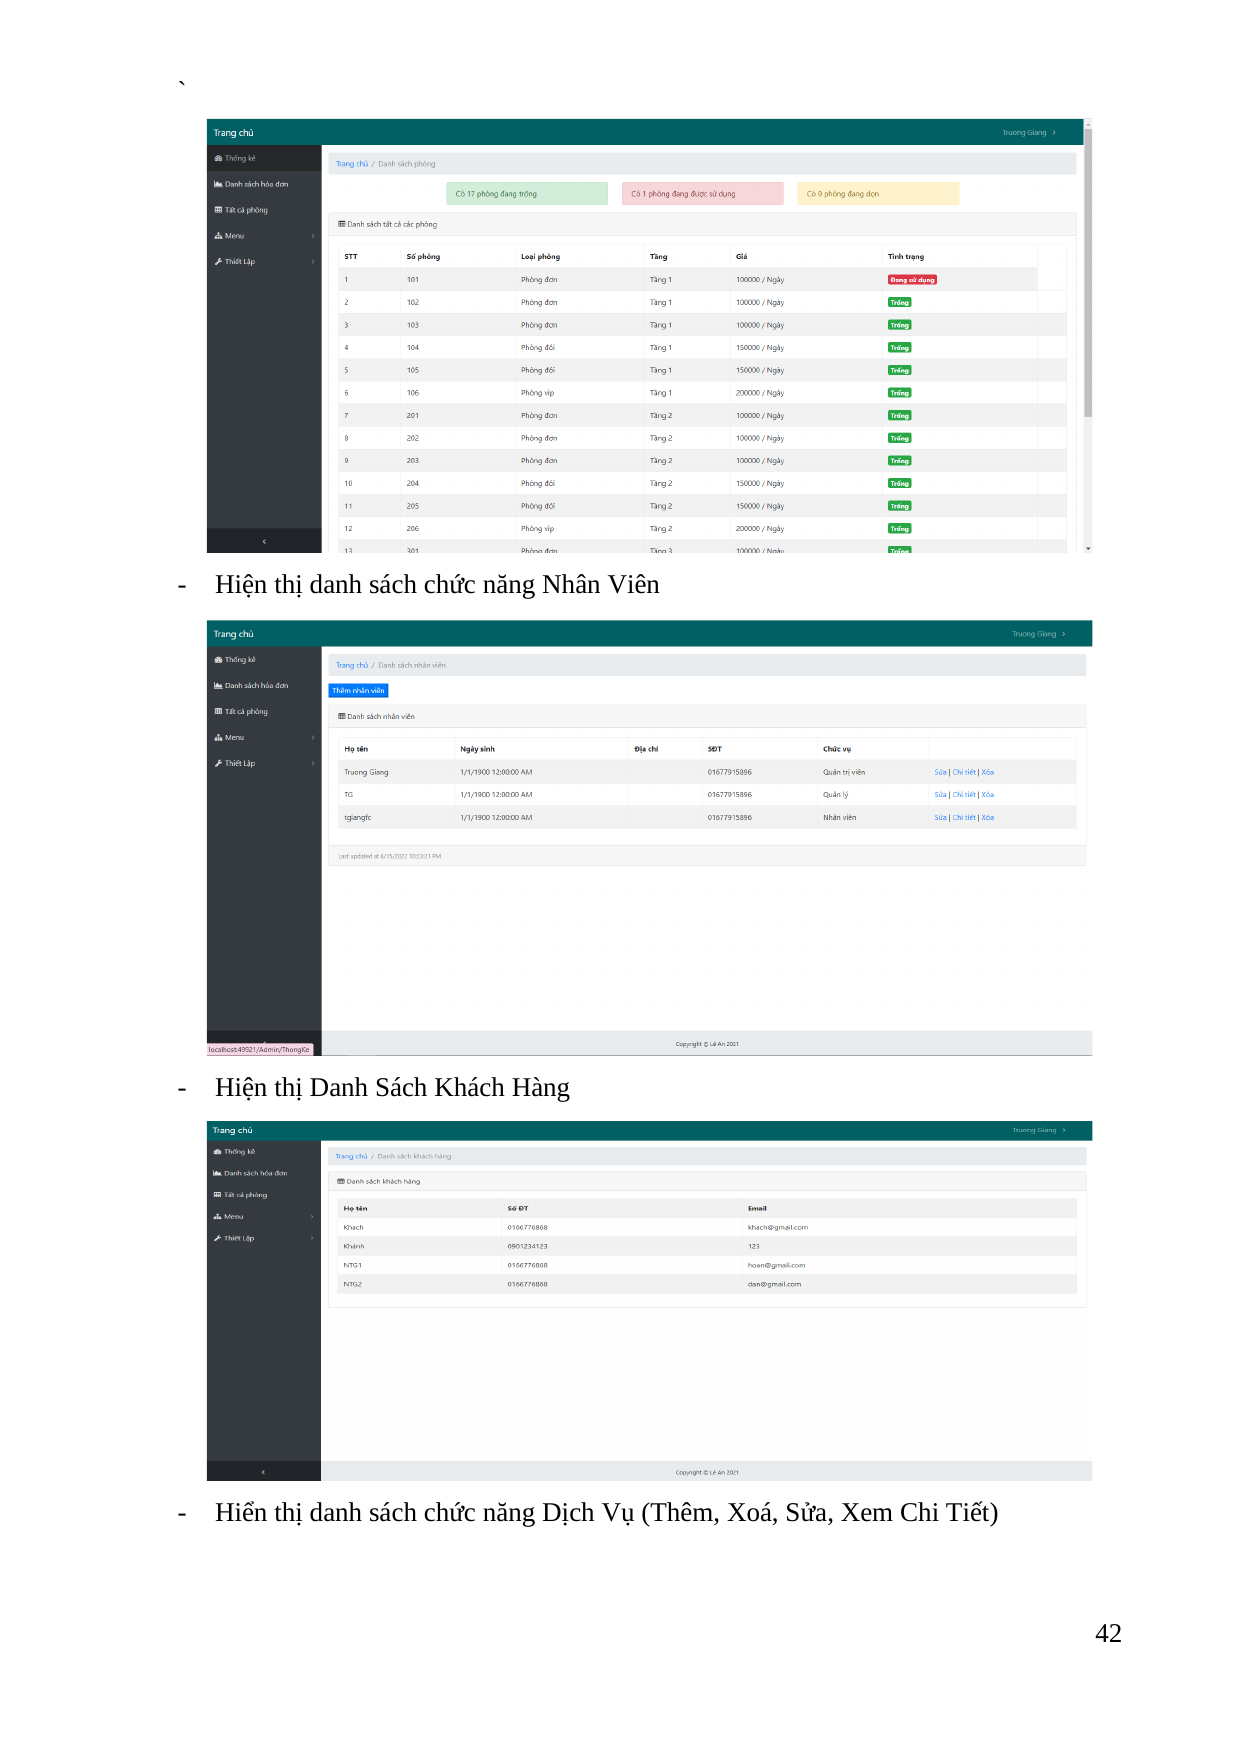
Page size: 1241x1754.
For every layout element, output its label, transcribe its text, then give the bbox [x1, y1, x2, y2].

picture [206, 618, 1093, 1056]
picture [206, 118, 1093, 553]
list Hiện thị Danh Sách Khách Hàng [177, 1071, 1122, 1102]
picture [206, 1121, 1093, 1481]
list Hiện thị danh sách chức năng Nhân Viên [177, 568, 1122, 599]
list Hiển thị danh sách chức năng Dịch Vụ (Thêm, Xoá, Sửa, Xem Chi Tiết) [177, 1496, 1122, 1527]
